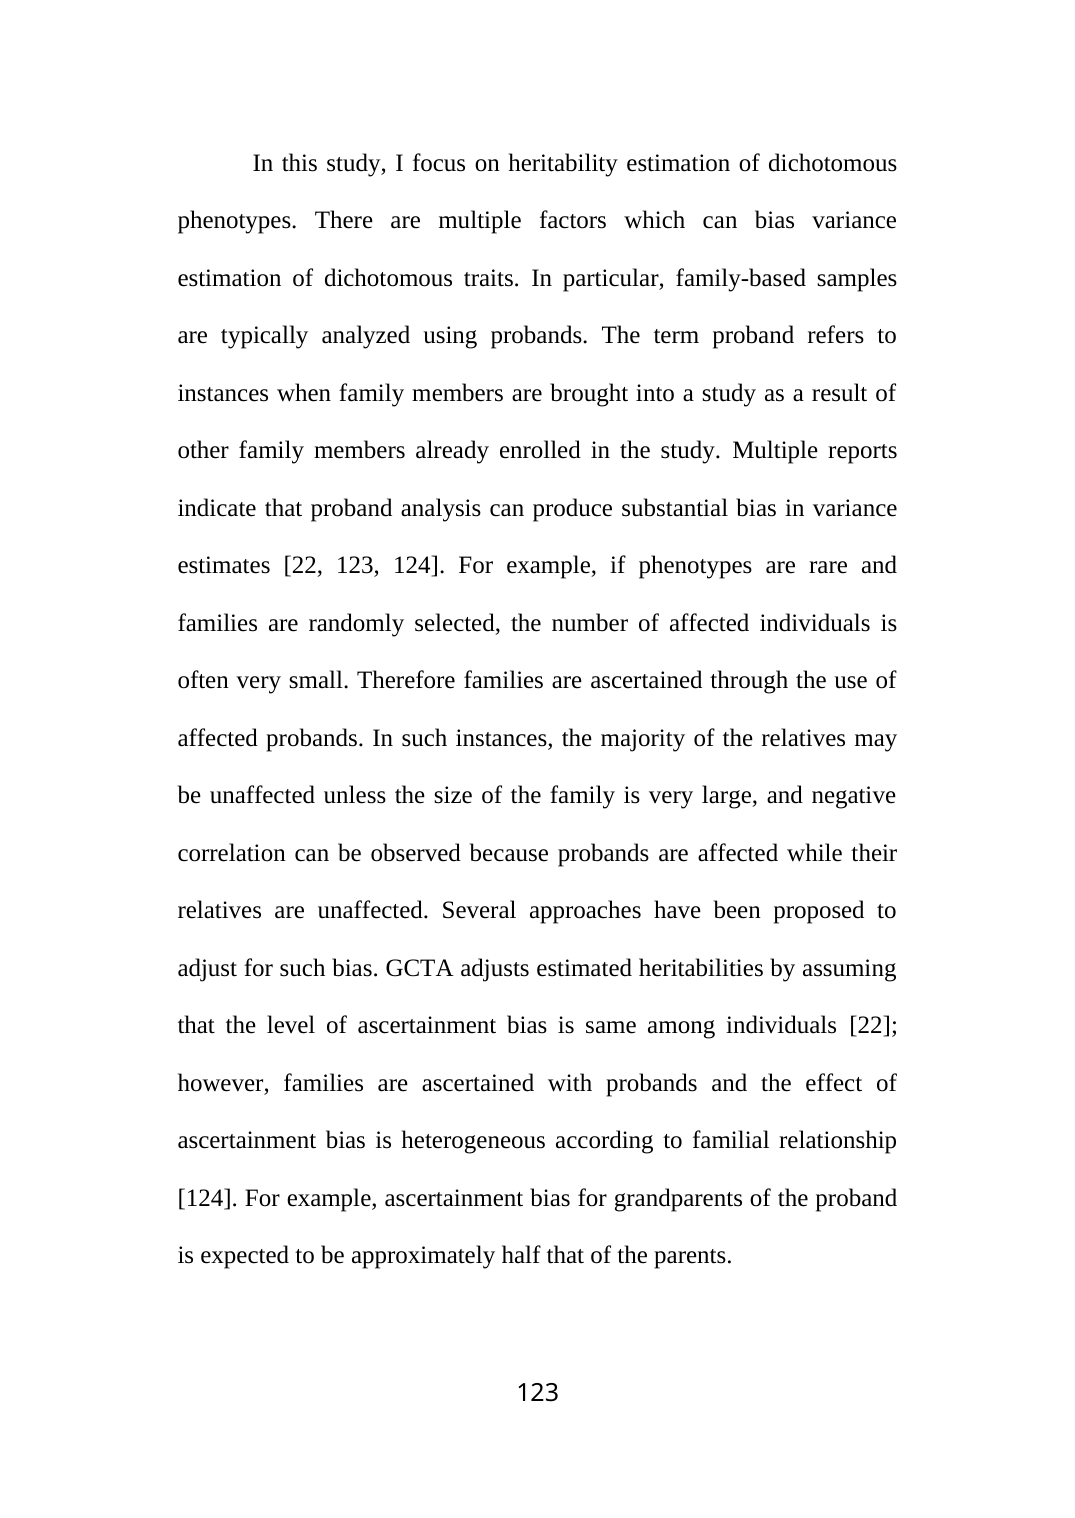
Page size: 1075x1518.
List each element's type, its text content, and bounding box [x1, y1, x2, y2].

text In this study, I focus on heritability estimation of dichotomous phenotypes. There are multiple factors which can bias variance estimation of dichotomous traits. In particular, family-based samples are typically analyzed using probands. The term proband refers to instances when family members are brought into a study as a result of other family members already enrolled in the study. Multiple reports indicate that proband analysis can produce substantial bias in variance estimates [22, 123, 124]. For example, if phenotypes are rare and families are randomly selected, the number of affected individuals is often very small. Therefore families are ascertained through the use of affected probands. In such instances, the majority of the relatives may be unaffected unless the size of the family is very large, and negative correlation can be observed because probands are affected while their relatives are unaffected. Several approaches have been proposed to adjust for such bias. GCTA adjusts estimated heritabilities by assuming that the level of ascertainment bias is same among individuals [22]; however, families are ascertained with probands and the effect of ascertainment bias is heterogeneous according to familial relationship [124]. For example, ascertainment bias for grandparents of the proband is expected to be approximately half that of the parents. [177, 148, 898, 1269]
